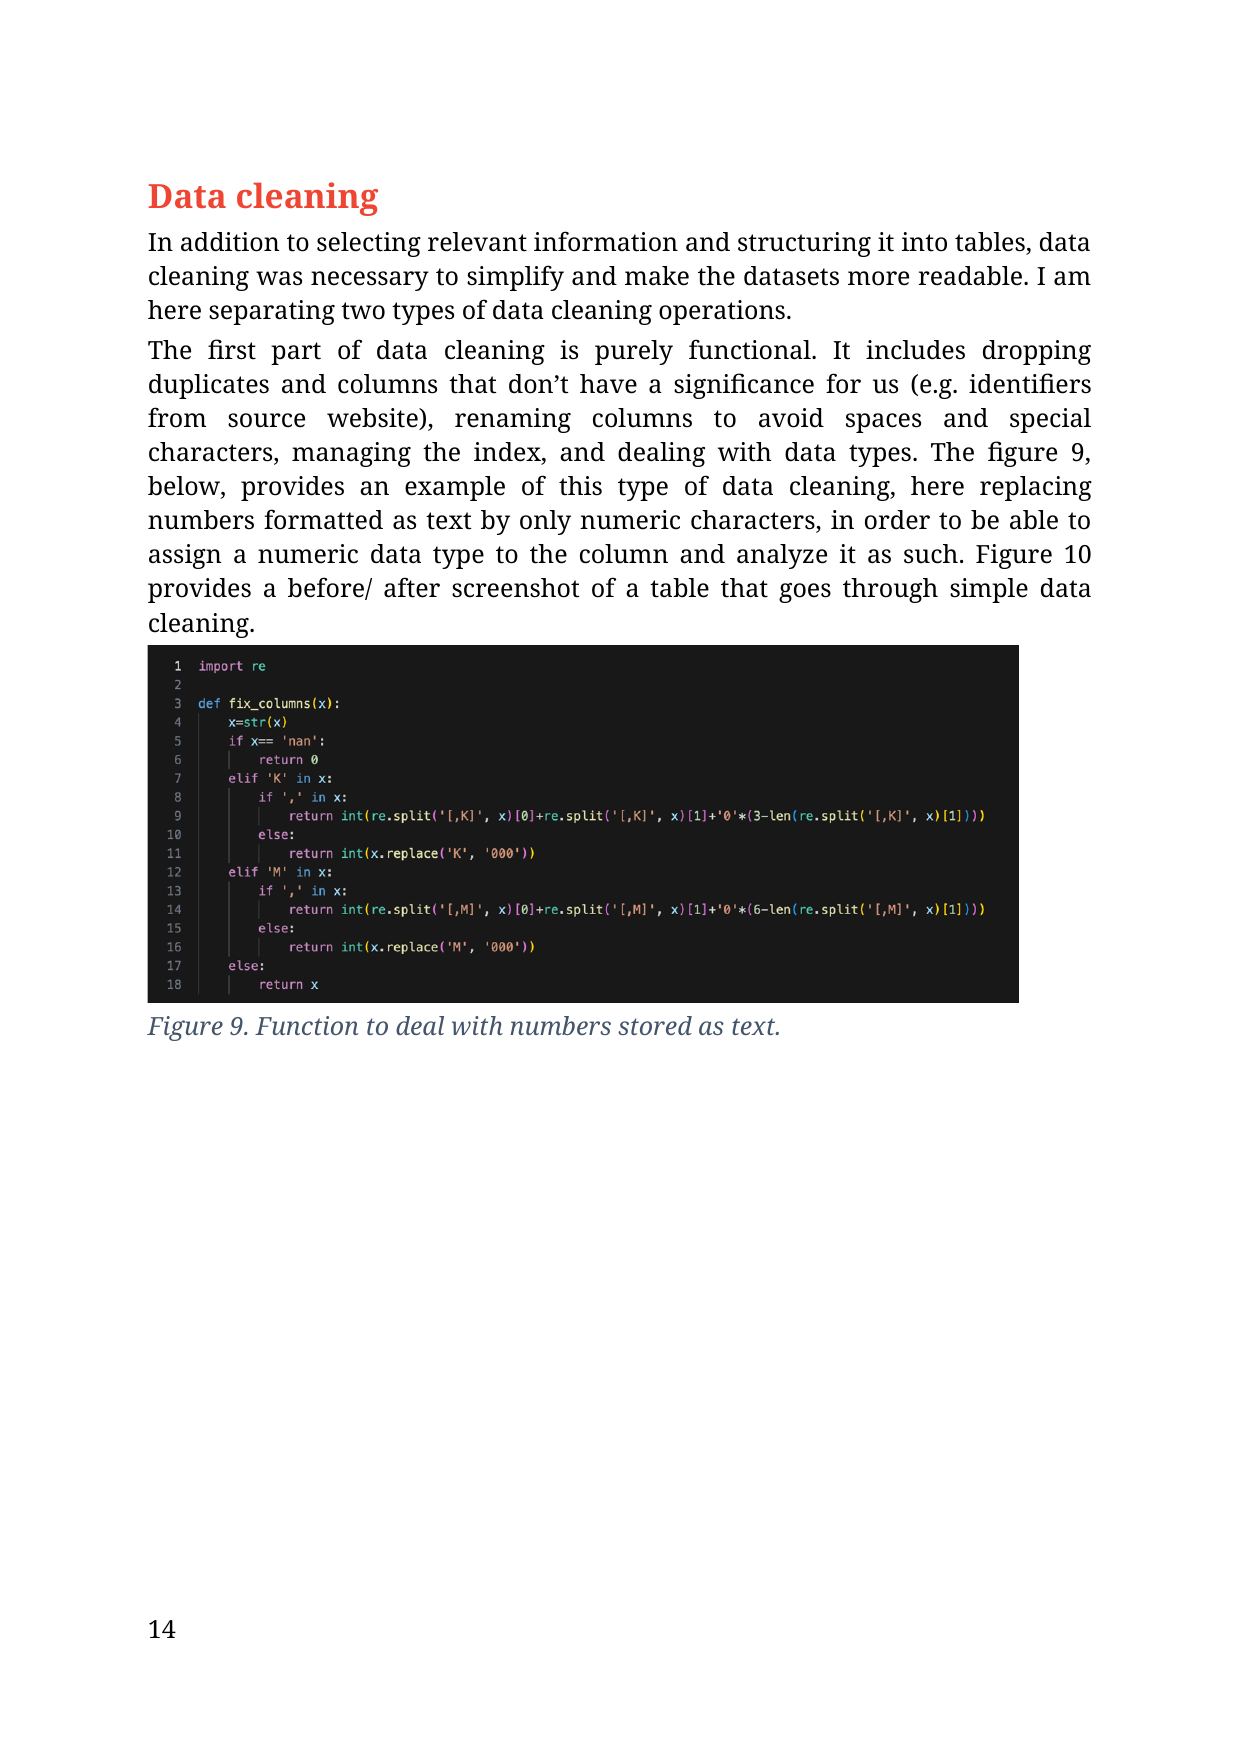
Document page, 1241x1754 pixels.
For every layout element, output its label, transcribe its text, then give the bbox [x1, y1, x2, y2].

text The first part of data cleaning is purely functional. It includes dropping duplicates and columns that don’t have a significance for us (e.g. identifiers from source website), renaming columns to avoid spaces and special characters, managing the index, and dealing with data types. The figure 9, below, provides an example of this type of data cleaning, here replacing numbers formatted as text by only numeric characters, in order to be able to assign a numeric data type to the column and analyze it as such. Figure 10 provides a before/ after screenshot of a table that goes through simple data cleaning. [148, 333, 1093, 639]
picture [147, 645, 1019, 1003]
text Figure 9. Function to deal with numbers stored as text. [148, 1009, 1093, 1043]
subtitle Data cleaning [148, 173, 1093, 218]
text In addition to selecting relevant information and structuring it into tables, data cleaning was necessary to simplify and make the datasets more readable. I am here separating two types of data cleaning operations. [148, 224, 1093, 326]
